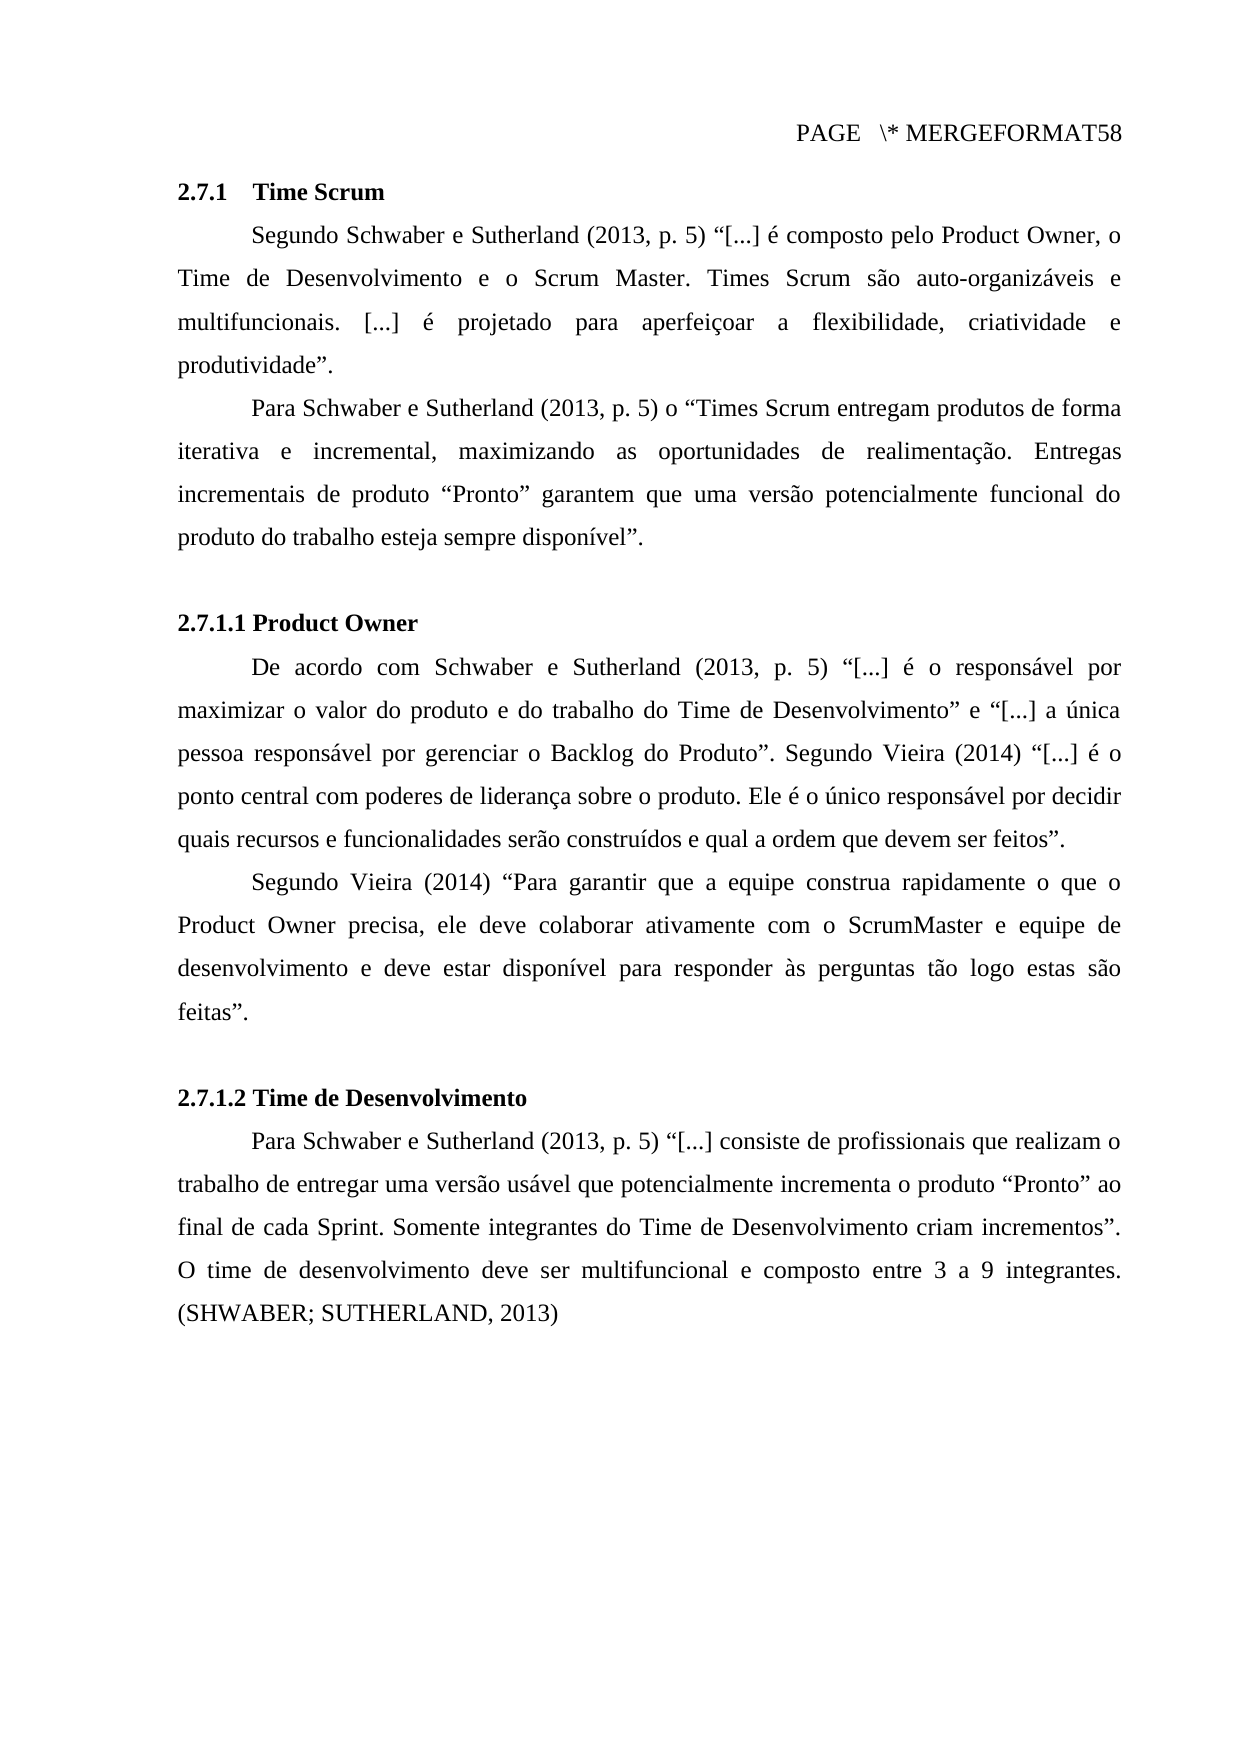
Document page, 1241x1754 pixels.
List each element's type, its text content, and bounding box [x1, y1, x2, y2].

text Segundo Vieira (2014) “Para garantir que a equipe construa rapidamente o que o Product Owner precisa, ele deve colaborar ativamente com o ScrumMaster e equipe de desenvolvimento e deve estar disponível para responder às perguntas tão logo estas são feitas”. [177, 867, 1122, 1025]
subtitle Product Owner [177, 608, 1122, 637]
text De acordo com Schwaber e Sutherland (2013, p. 5) “[...] é o responsável por maximizar o valor do produto e do trabalho do Time de Desenvolvimento” e “[...] a única pessoa responsável por gerenciar o Backlog do Produto”. Segundo Vieira (2014) “[...] é o ponto central com poderes de liderança sobre o produto. Ele é o único responsável por decidir quais recursos e funcionalidades serão construídos e qual a ordem que devem ser feitos”. [177, 652, 1122, 853]
text Segundo Schwaber e Sutherland (2013, p. 5) “[...] é composto pelo Product Owner, o Time de Desenvolvimento e o Scrum Master. Times Scrum são auto-organizáveis e multifuncionais. [...] é projetado para aperfeiçoar a flexibilidade, criatividade e produtividade”. [177, 220, 1122, 378]
text Para Schwaber e Sutherland (2013, p. 5) “[...] consiste de profissionais que realizam o trabalho de entregar uma versão usável que potencialmente incrementa o produto “Pronto” ao final de cada Sprint. Somente integrantes do Time de Desenvolvimento criam incrementos”. O time de desenvolvimento deve ser multifuncional e composto entre 3 a 9 integrantes. (SHWABER; SUTHERLAND, 2013) [177, 1126, 1122, 1327]
subtitle Time Scrum [177, 177, 1122, 206]
text Para Schwaber e Sutherland (2013, p. 5) o “Times Scrum entregam produtos de forma iterativa e incremental, maximizando as oportunidades de realimentação. Entregas incrementais de produto “Pronto” garantem que uma versão potencialmente funcional do produto do trabalho esteja sempre disponível”. [177, 393, 1122, 551]
subtitle Time de Desenvolvimento [177, 1083, 1122, 1112]
